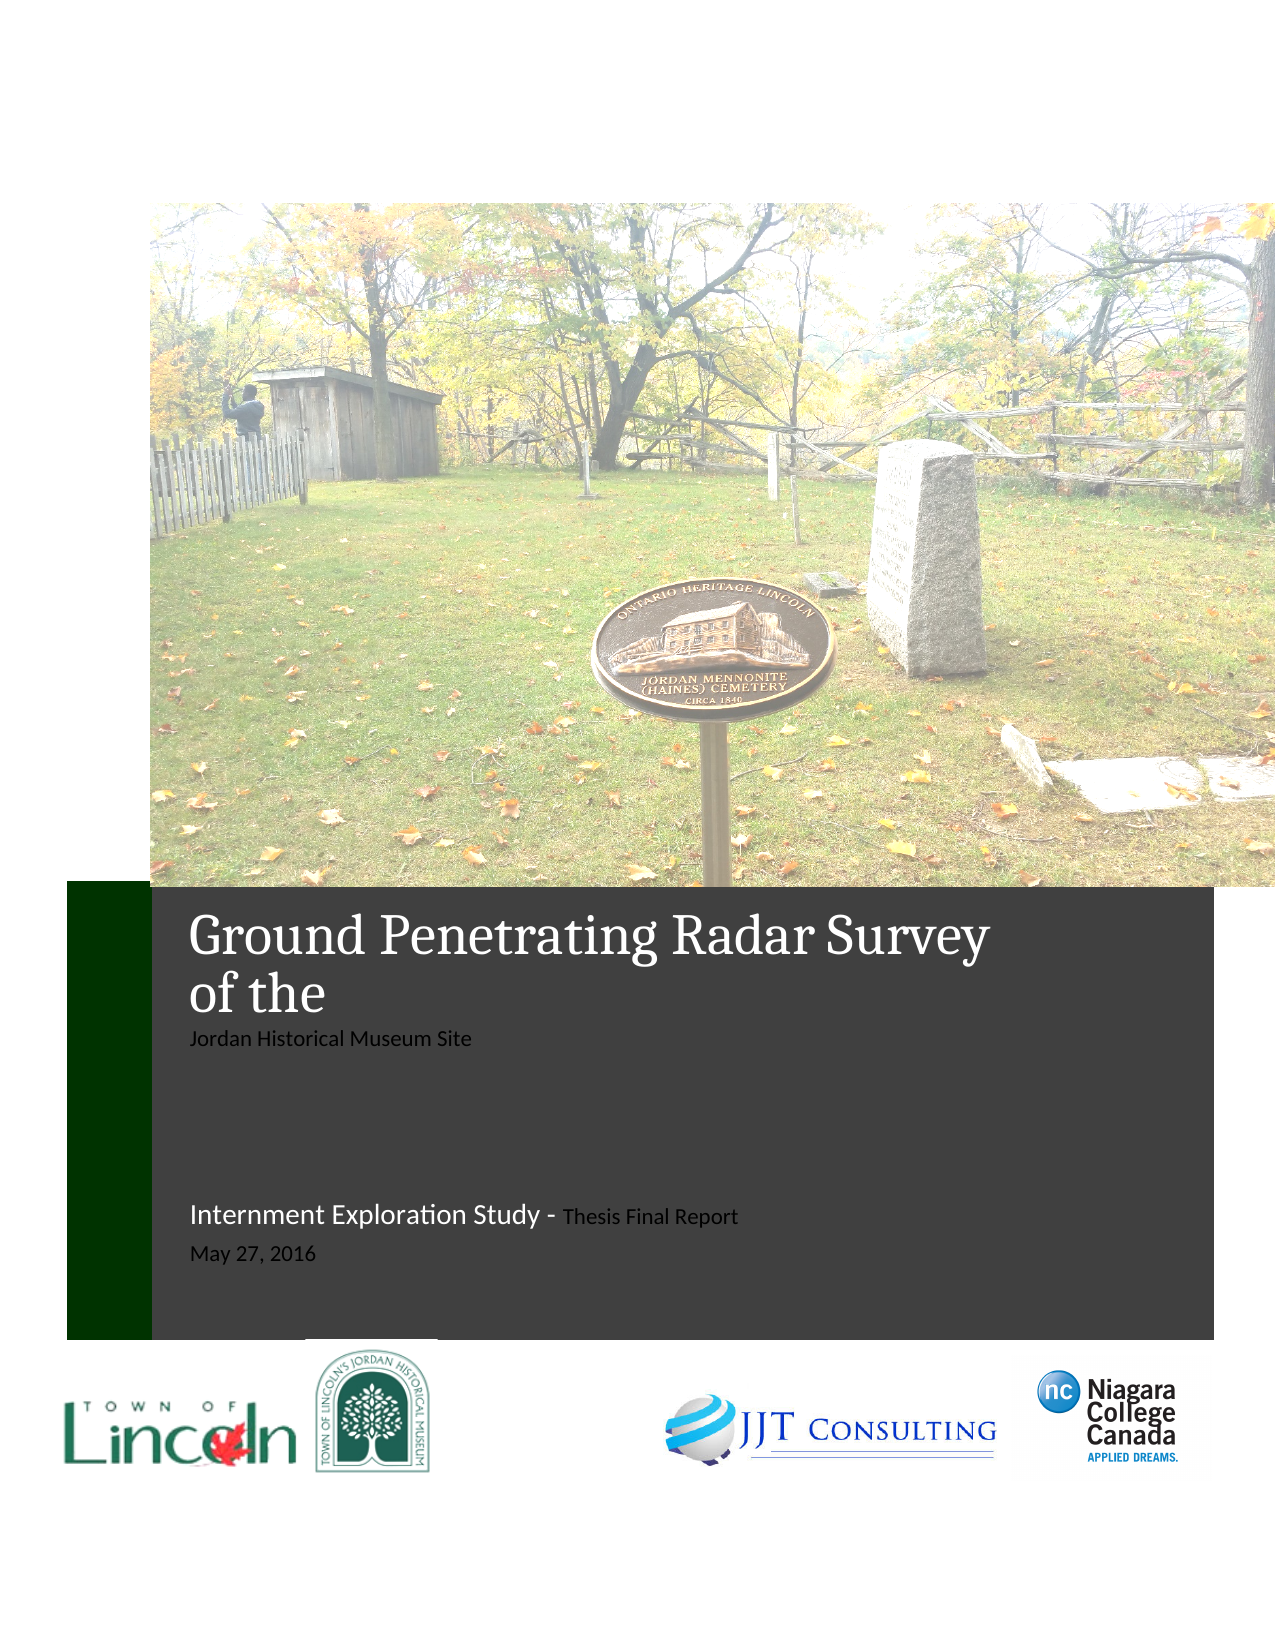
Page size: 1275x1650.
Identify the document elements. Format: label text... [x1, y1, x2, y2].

picture [657, 1355, 1213, 1481]
text Figure 35 - Map of the Soil Composition in the Area [150, 203, 1275, 887]
